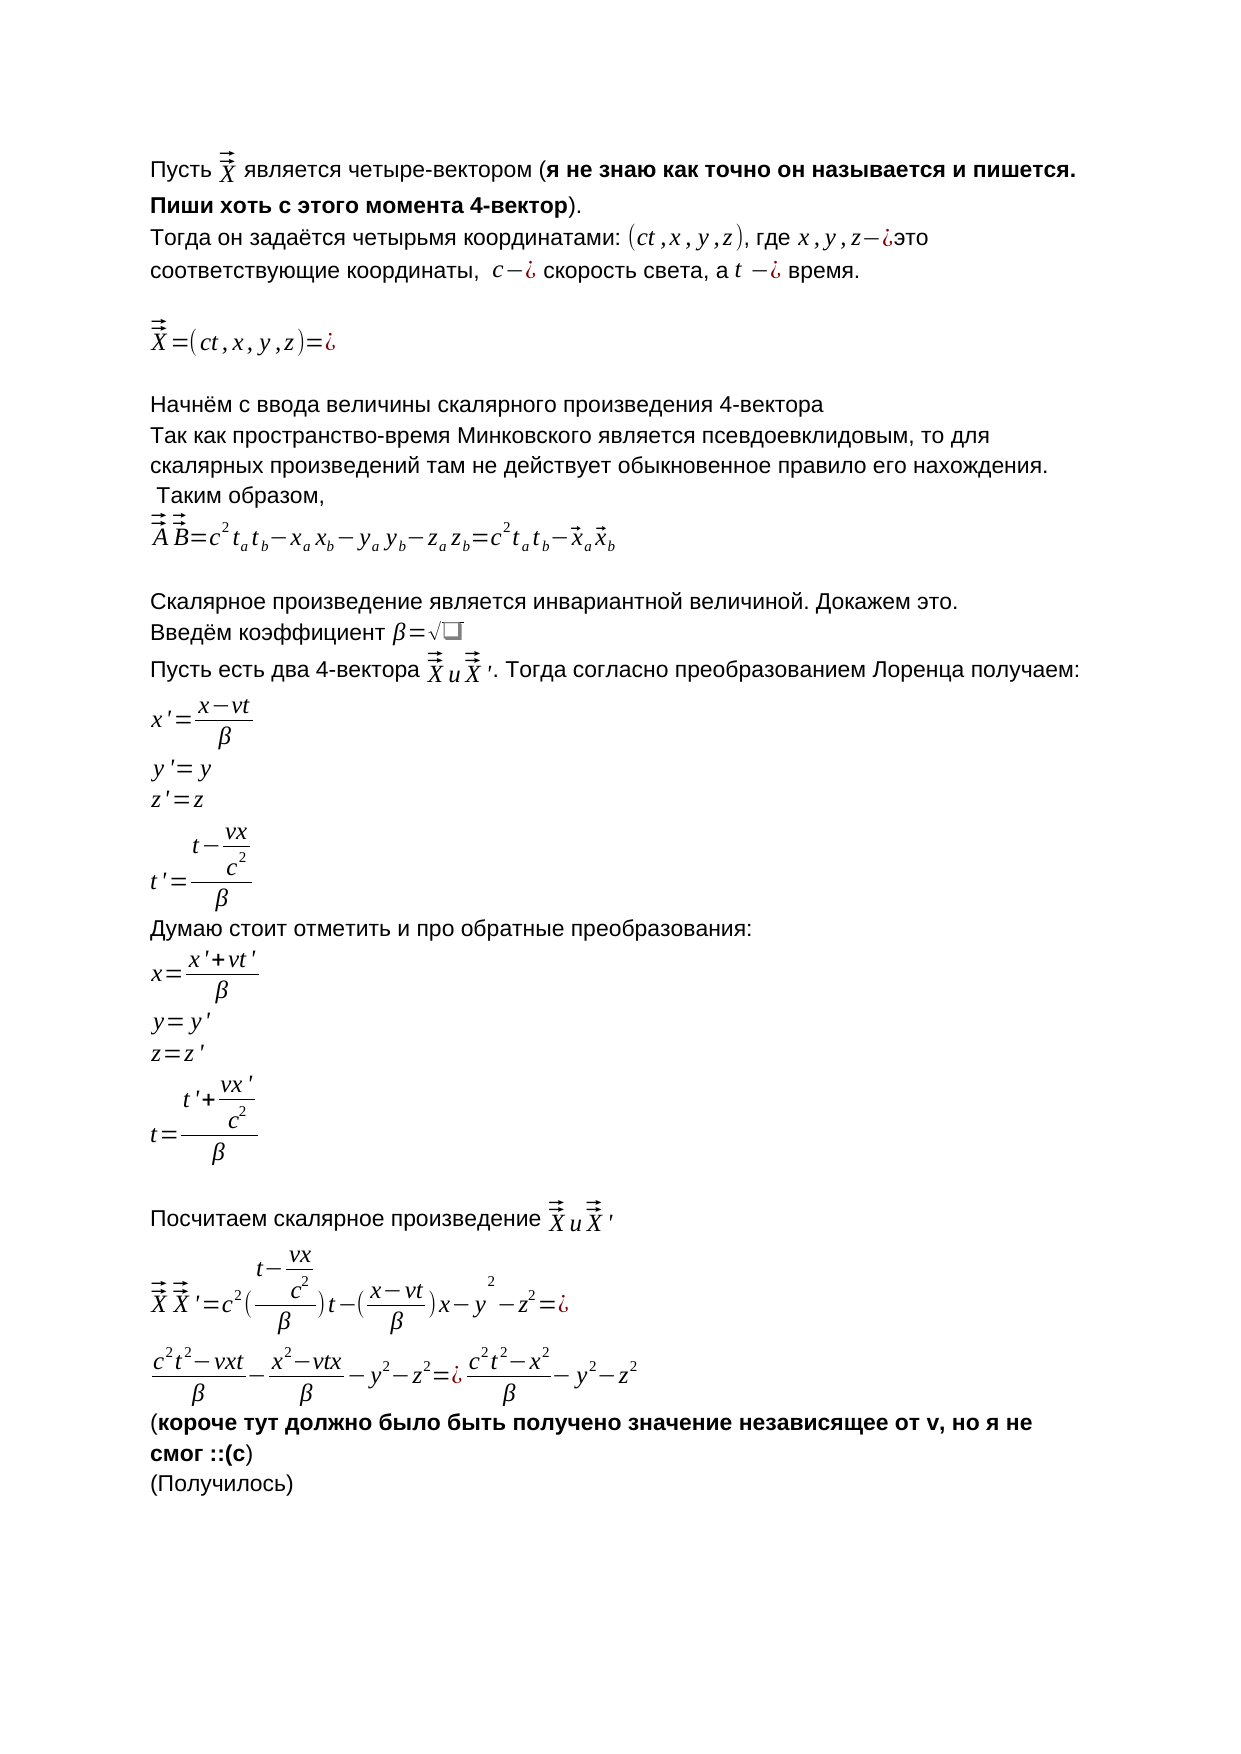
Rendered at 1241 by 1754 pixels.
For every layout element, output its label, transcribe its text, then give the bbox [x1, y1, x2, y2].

text Скалярное произведение является инвариантной величиной. Докажем это. [150, 588, 1090, 614]
text (Получилось) [150, 1470, 1090, 1496]
text Таким образом, [150, 482, 1090, 554]
text Пусть есть два 4-вектора . Тогда согласно преобразованием Лоренца получаем: [150, 650, 1090, 688]
text Начнём с ввода величины скалярного произведения 4-вектора [150, 391, 1090, 418]
text Посчитаем скалярное произведение [150, 1199, 1090, 1237]
text Так как пространство-время Минковского является псевдоевклидовым, то для скалярных произведений там не действует обыкновенное правило его нахождения. [150, 422, 1090, 478]
text Введём коэффициент [150, 618, 1090, 646]
text Пусть является четыре-вектором (я не знаю как точно он называется и пишется. Пиши хоть с этого момента 4-вектор). Тогда он задаётся четырьмя координатами: , где это соответствующие координаты, скорость света, а время. [150, 150, 1090, 283]
text Думаю стоит отметить и про обратные преобразования: [150, 915, 1090, 941]
text (короче тут должно было быть получено значение независящее от v, но я не смог ::(с) [150, 1409, 1090, 1466]
